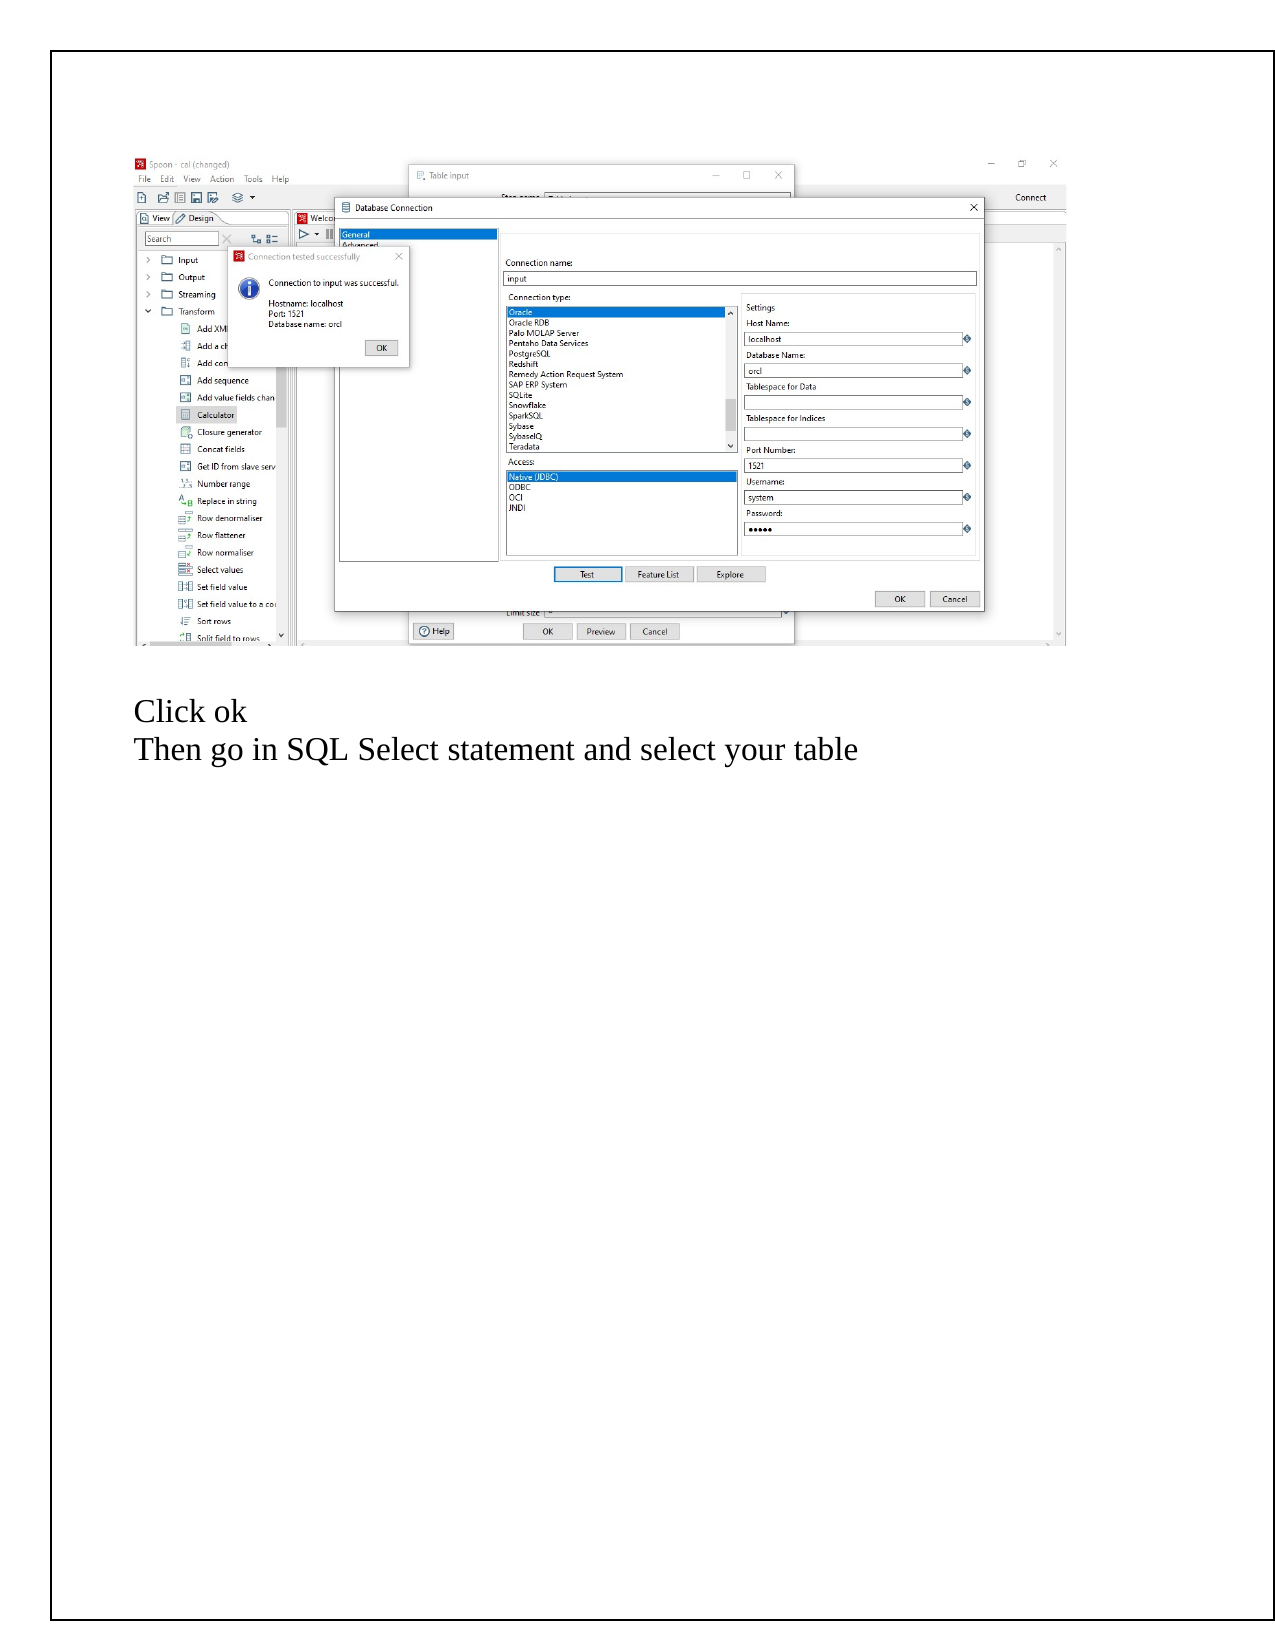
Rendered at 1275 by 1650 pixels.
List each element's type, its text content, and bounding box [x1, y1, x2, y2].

picture [133, 156, 1067, 646]
text Then go in SQL Select statement and select your table [133, 730, 1273, 768]
text Click ok [133, 691, 1273, 730]
